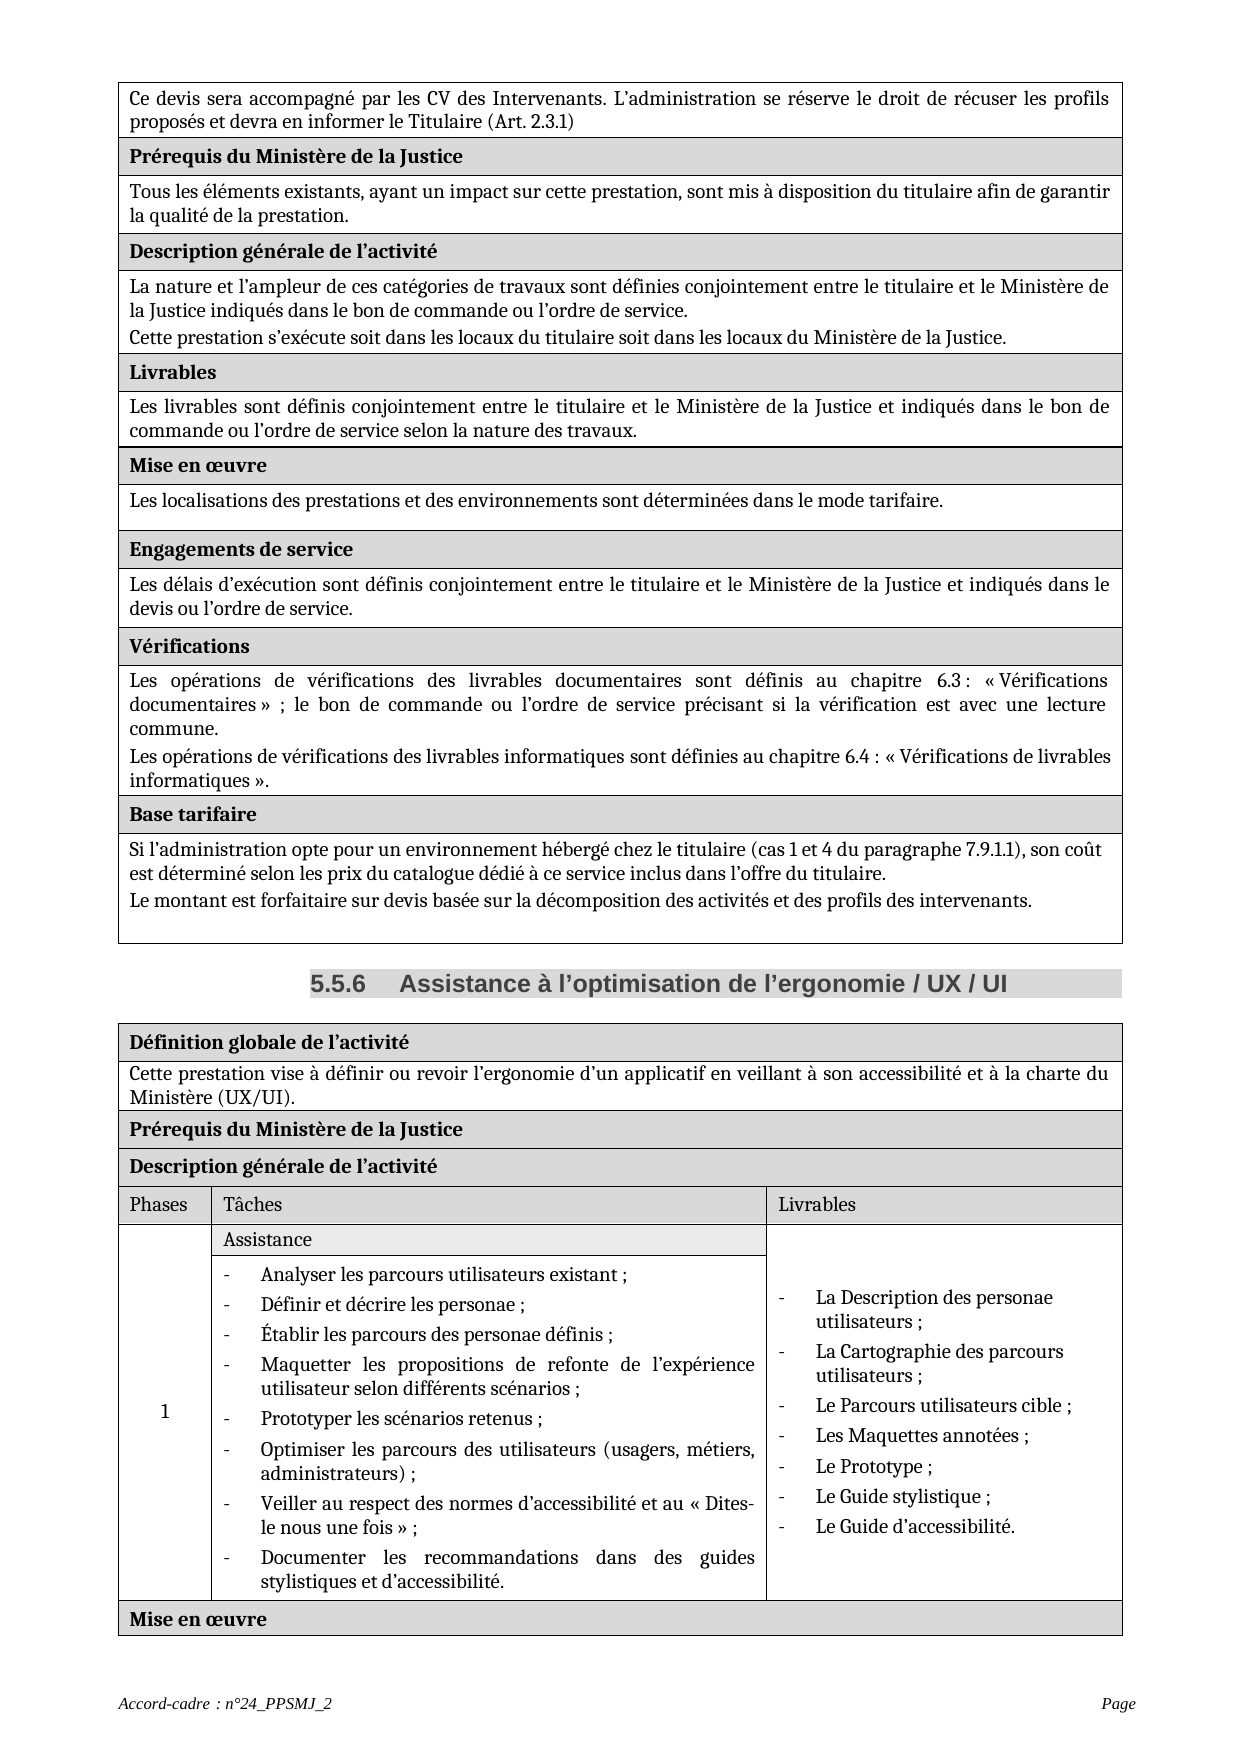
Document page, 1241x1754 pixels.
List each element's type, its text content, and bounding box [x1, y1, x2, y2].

text Assistance à l’optimisation de l’ergonomie / UX / UI [310, 969, 1122, 998]
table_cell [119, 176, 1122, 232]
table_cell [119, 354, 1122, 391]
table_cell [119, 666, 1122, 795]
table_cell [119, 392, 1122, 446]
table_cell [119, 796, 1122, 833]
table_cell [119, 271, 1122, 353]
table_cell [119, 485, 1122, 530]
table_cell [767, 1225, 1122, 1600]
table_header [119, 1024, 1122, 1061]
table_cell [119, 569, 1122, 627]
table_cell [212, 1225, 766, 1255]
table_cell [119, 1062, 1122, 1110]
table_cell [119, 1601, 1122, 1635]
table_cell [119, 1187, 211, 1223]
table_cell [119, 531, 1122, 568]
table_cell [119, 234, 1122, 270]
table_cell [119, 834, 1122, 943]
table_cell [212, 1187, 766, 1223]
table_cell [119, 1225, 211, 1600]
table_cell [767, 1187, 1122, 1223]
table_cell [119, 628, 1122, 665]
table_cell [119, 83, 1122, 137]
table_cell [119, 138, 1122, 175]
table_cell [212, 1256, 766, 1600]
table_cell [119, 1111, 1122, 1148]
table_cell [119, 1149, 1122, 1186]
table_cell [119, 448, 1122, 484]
